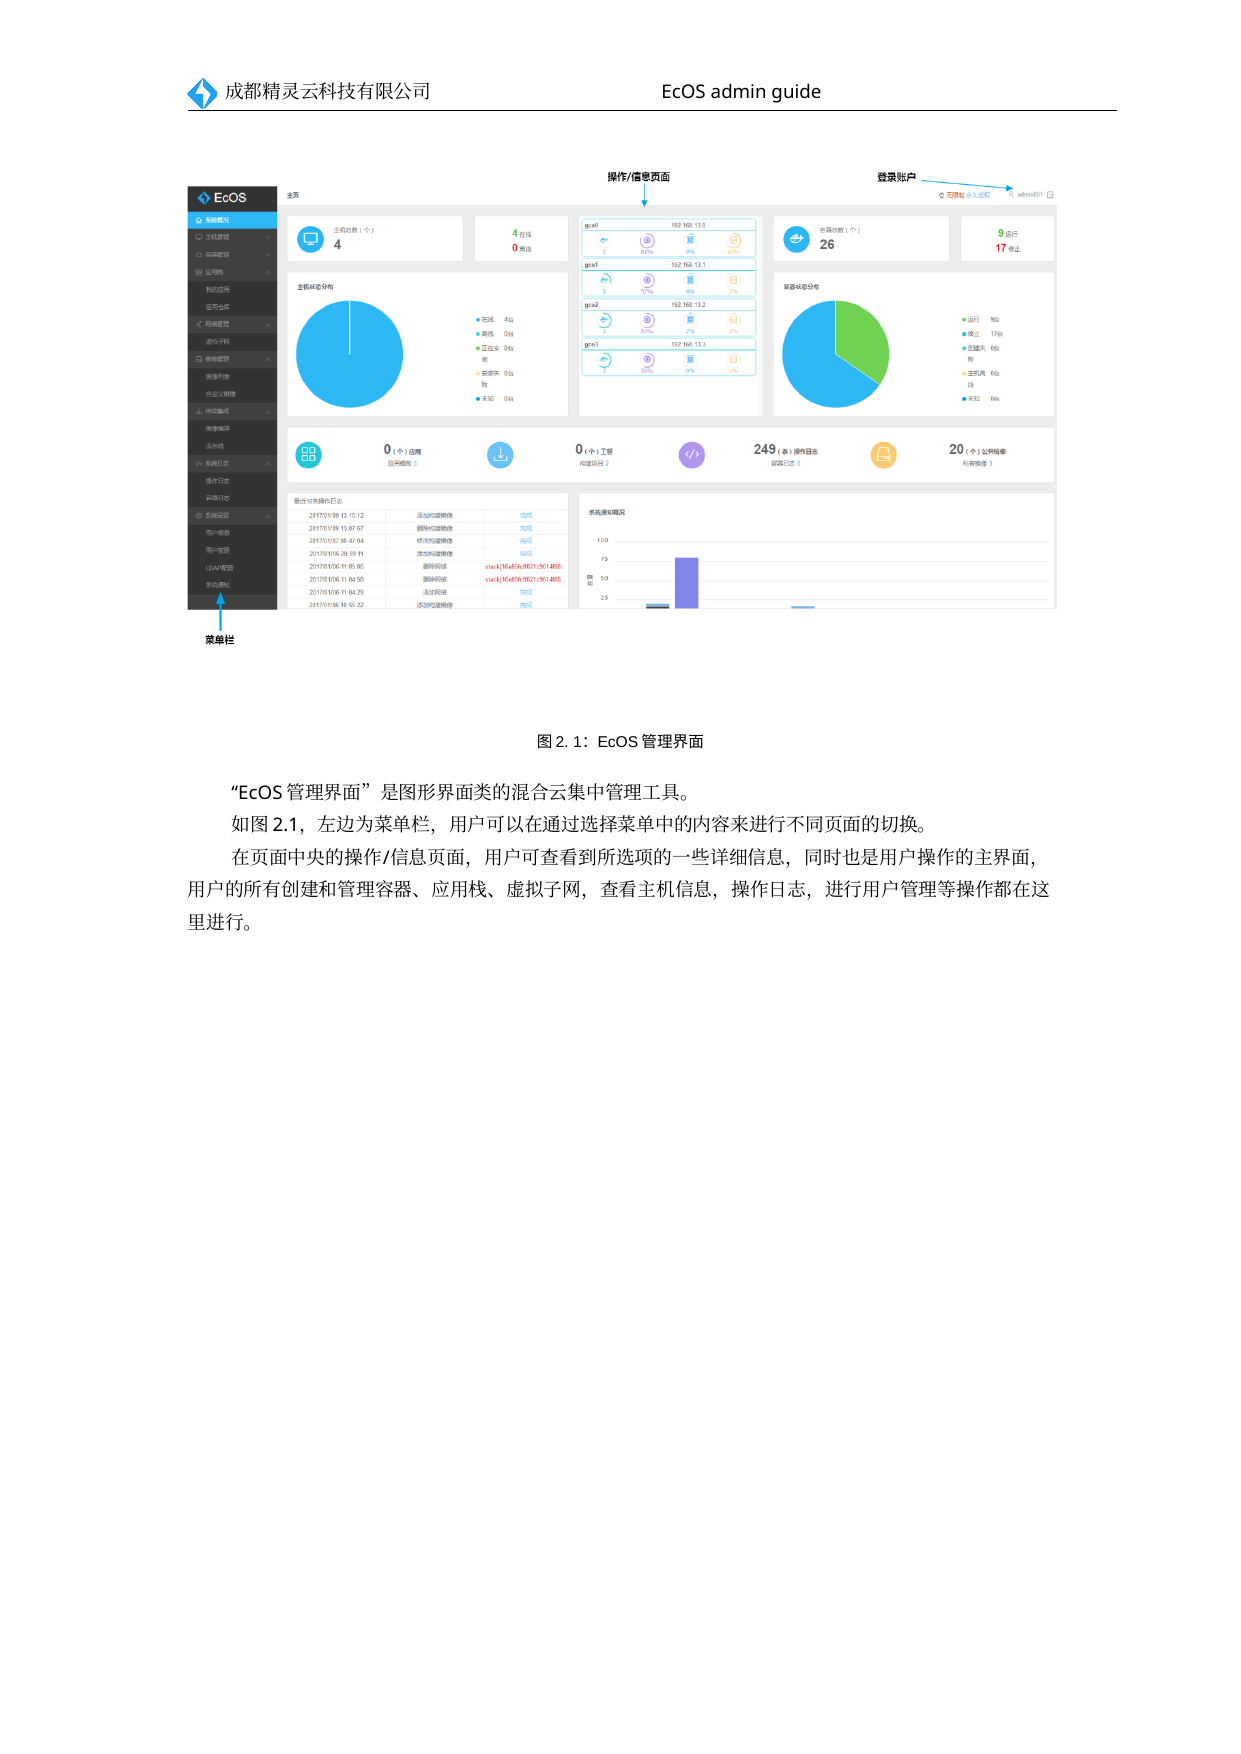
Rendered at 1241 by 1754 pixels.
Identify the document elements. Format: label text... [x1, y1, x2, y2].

text 在页面中央的操作/信息页面，用户可查看到所选项的一些详细信息，同时也是用户操作的主界面，用户的所有创建和管理容器、应用栈、虚拟子网，查看主机信息，操作日志，进行用户管理等操作都在这里进行。 [187, 840, 1053, 937]
text “EcOS管理界面”是图形界面类的混合云集中管理工具。 [187, 775, 1053, 807]
text 如图2.1，左边为菜单栏，用户可以在通过选择菜单中的内容来进行不同页面的切换。 [187, 807, 1053, 840]
text 图2. 1：EcOS管理界面 [187, 730, 1053, 752]
picture [187, 78, 218, 109]
picture [187, 164, 1057, 665]
